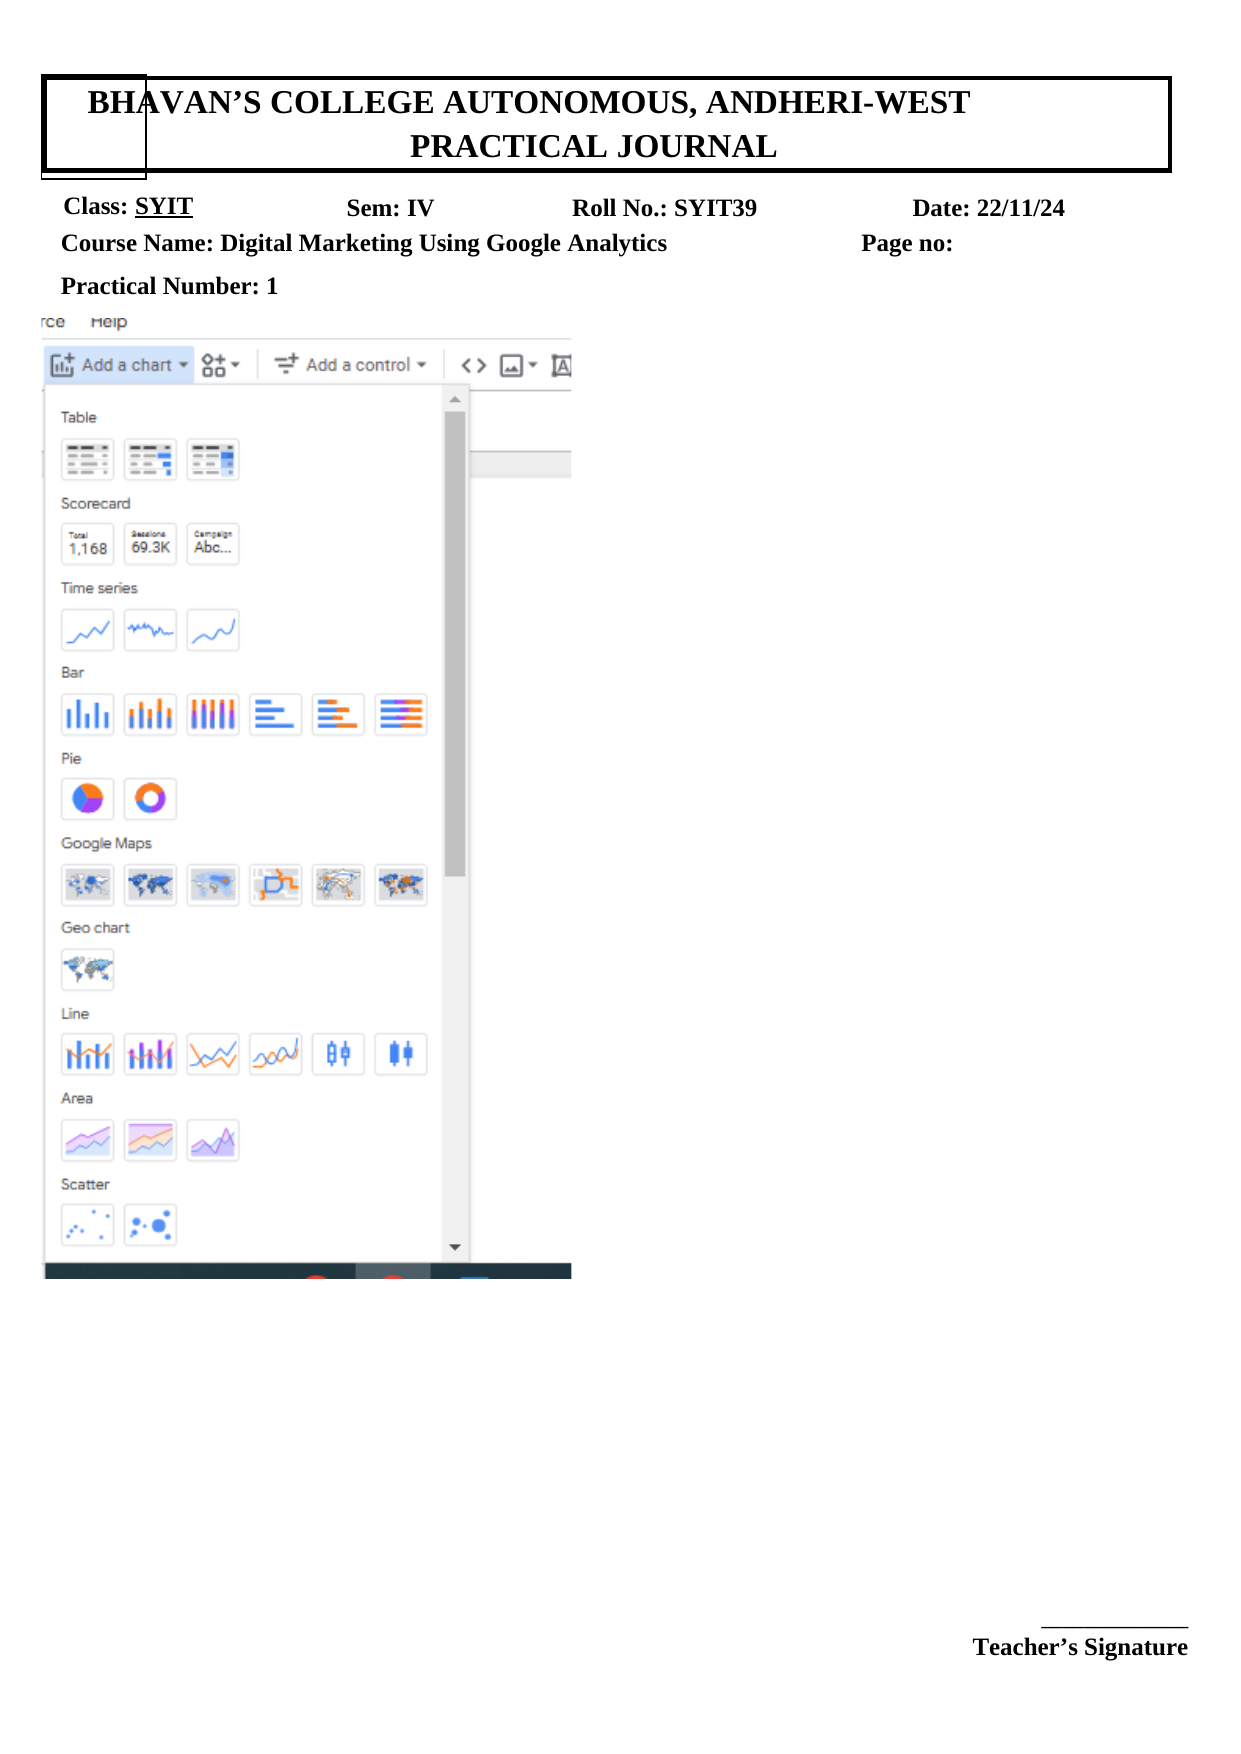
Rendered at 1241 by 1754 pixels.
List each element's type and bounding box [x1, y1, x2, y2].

picture [41, 318, 572, 1279]
